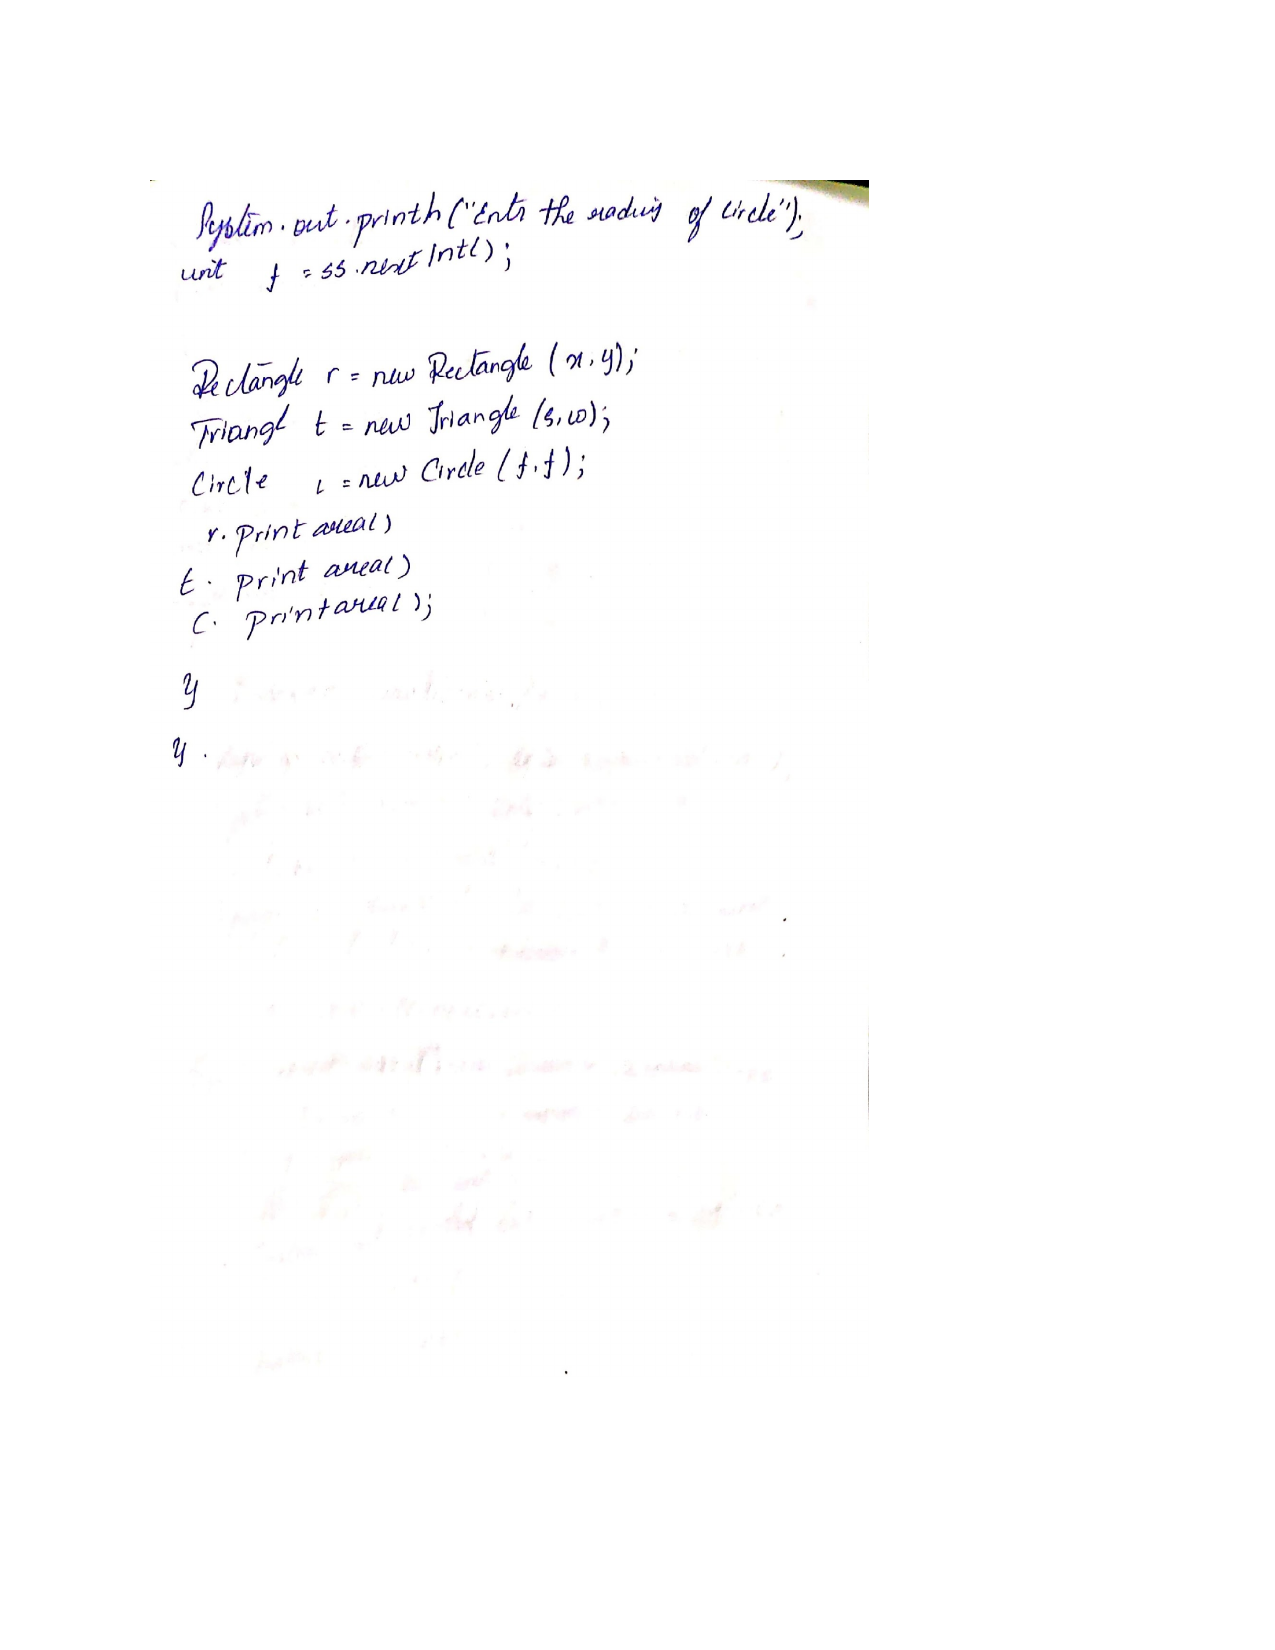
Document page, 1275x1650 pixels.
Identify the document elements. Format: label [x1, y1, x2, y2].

picture [150, 180, 869, 1377]
